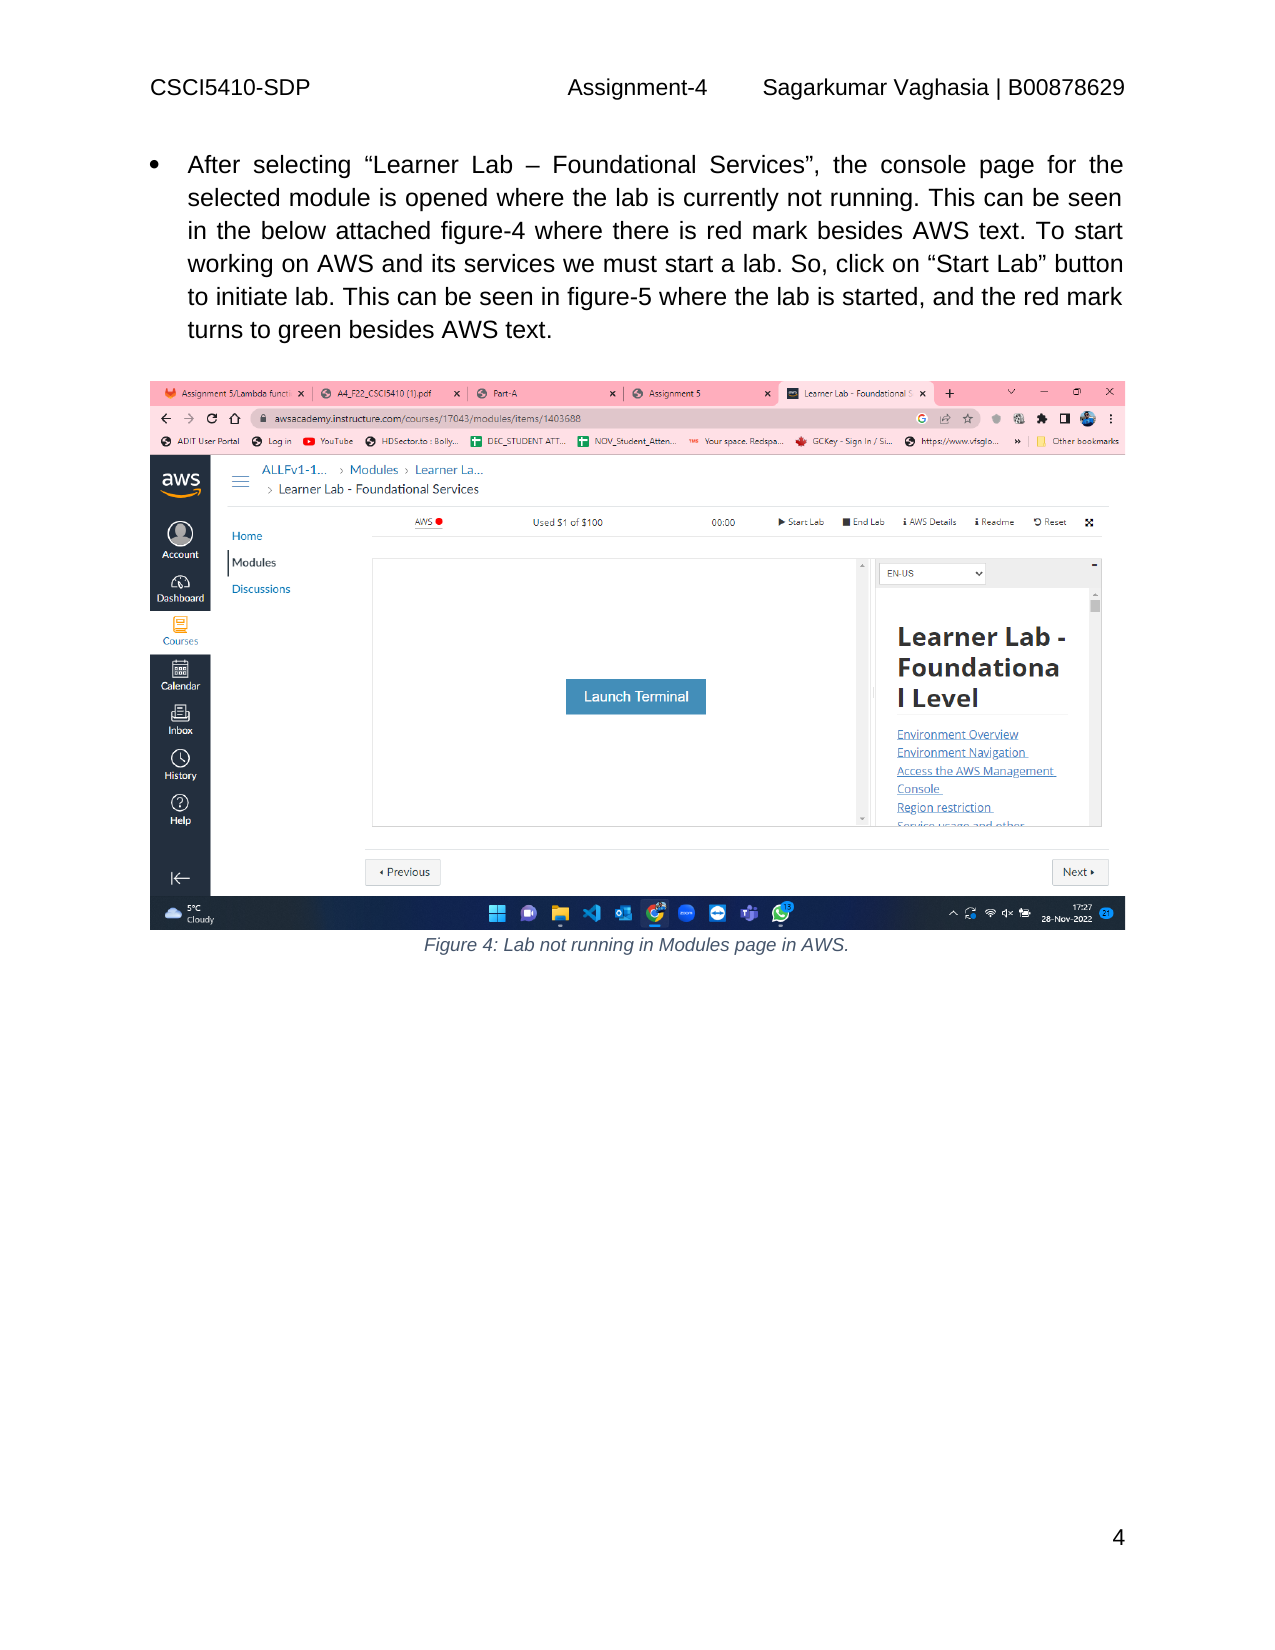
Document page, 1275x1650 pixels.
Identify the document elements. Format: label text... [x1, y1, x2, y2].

picture [150, 381, 1125, 930]
text Figure 4: Lab not running in Modules page in AWS. [150, 933, 1125, 955]
list After selecting “Learner Lab – Foundational Services”, the console page for the selected module is opened where the lab is currently not running. This can be seen in the below attached figure-4 where there is red mark besides AWS text. To start working on AWS and its services we must start a lab. So, click on “Start Lab” button to initiate lab. This can be seen in figure-5 where the lab is started, and the red mark turns to green besides AWS text. [150, 150, 1125, 344]
